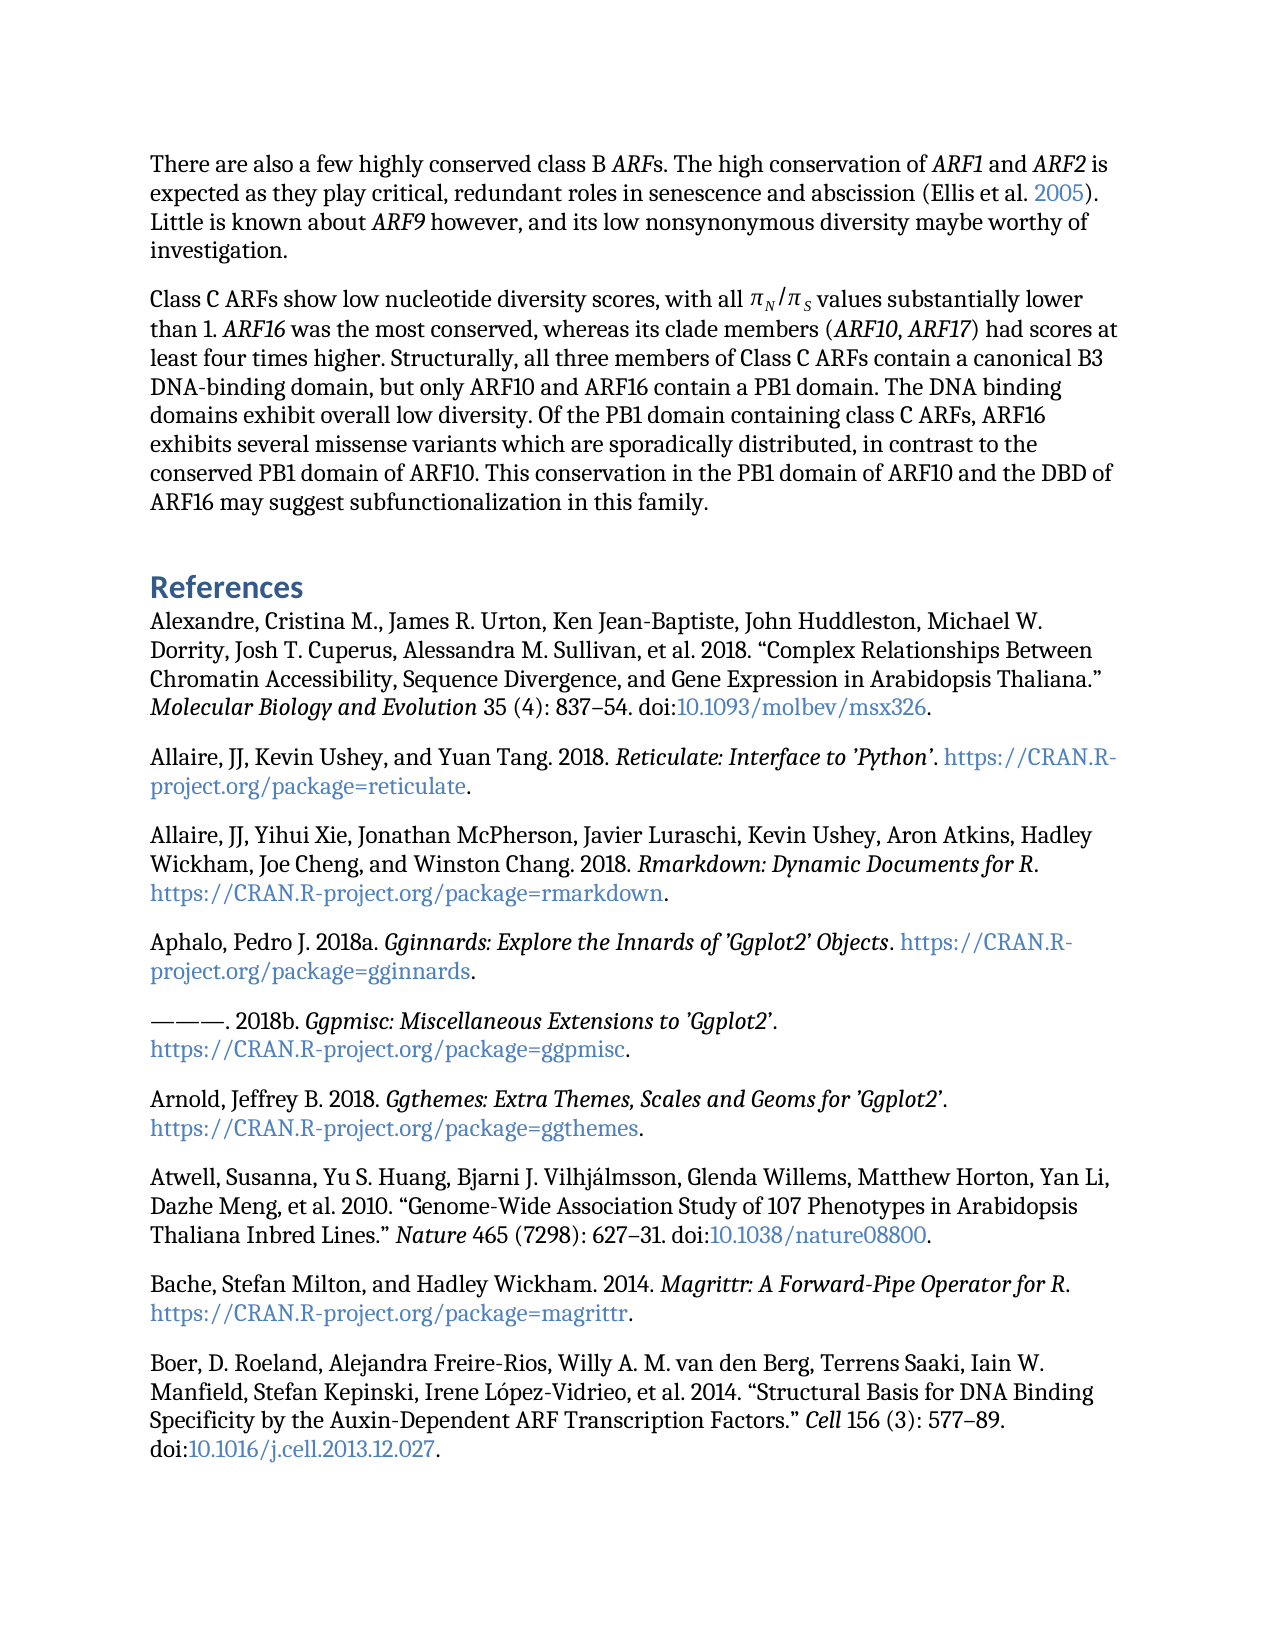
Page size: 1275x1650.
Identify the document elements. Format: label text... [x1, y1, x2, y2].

text ———. 2018b. Ggpmisc: Miscellaneous Extensions to ’Ggplot2’. https://CRAN.R-project.org/package=ggpmisc. [150, 1007, 1125, 1064]
text Allaire, JJ, Kevin Ushey, and Yuan Tang. 2018. Reticulate: Interface to ’Python’. https://CRAN.R-project.org/package=reticulate. [150, 743, 1125, 800]
text Class C ARFs show low nucleotide diversity scores, with all values substantially lower than 1. ARF16 was the most conserved, whereas its clade members (ARF10, ARF17) had scores at least four times higher. Structurally, all three members of Class C ARFs contain a canonical B3 DNA-binding domain, but only ARF10 and ARF16 contain a PB1 domain. The DNA binding domains exhibit overall low diversity. Of the PB1 domain containing class C ARFs, ARF16 exhibits several missense variants which are sporadically distributed, in contrast to the conserved PB1 domain of ARF10. This conservation in the PB1 domain of ARF10 and the DBD of ARF16 may suggest subfunctionalization in this family. [150, 284, 1125, 516]
text Atwell, Susanna, Yu S. Huang, Bjarni J. Vilhjálmsson, Glenda Willems, Matthew Horton, Yan Li, Dazhe Meng, et al. 2010. “Genome-Wide Association Study of 107 Phenotypes in Arabidopsis Thaliana Inbred Lines.” Nature 465 (7298): 627–31. doi:10.1038/nature08800. [150, 1163, 1125, 1249]
text Alexandre, Cristina M., James R. Urton, Ken Jean-Baptiste, John Huddleston, Michael W. Dorrity, Josh T. Cuperus, Alessandra M. Sullivan, et al. 2018. “Complex Relationships Between Chromatin Accessibility, Sequence Divergence, and Gene Expression in Arabidopsis Thaliana.” Molecular Biology and Evolution 35 (4): 837–54. doi:10.1093/molbev/msx326. [150, 607, 1125, 722]
text There are also a few highly conserved class B ARFs. The high conservation of ARF1 and ARF2 is expected as they play critical, redundant roles in senescence and abscission (Ellis et al. 2005). Little is known about ARF9 however, and its low nonsynonymous diversity maybe worthy of investigation. [150, 150, 1125, 265]
text Aphalo, Pedro J. 2018a. Gginnards: Explore the Innards of ’Ggplot2’ Objects. https://CRAN.R-project.org/package=gginnards. [150, 928, 1125, 986]
text Bache, Stefan Milton, and Hadley Wickham. 2014. Magrittr: A Forward-Pipe Operator for R. https://CRAN.R-project.org/package=magrittr. [150, 1270, 1125, 1328]
text Boer, D. Roeland, Alejandra Freire-Rios, Willy A. M. van den Berg, Terrens Saaki, Iain W. Manfield, Stefan Kepinski, Irene López-Vidrieo, et al. 2014. “Structural Basis for DNA Binding Specificity by the Auxin-Dependent ARF Transcription Factors.” Cell 156 (3): 577–89. doi:10.1016/j.cell.2013.12.027. [150, 1349, 1125, 1464]
text Allaire, JJ, Yihui Xie, Jonathan McPherson, Javier Luraschi, Kevin Ushey, Aron Atkins, Hadley Wickham, Joe Cheng, and Winston Chang. 2018. Rmarkdown: Dynamic Documents for R. https://CRAN.R-project.org/package=rmarkdown. [150, 821, 1125, 907]
subtitle References [150, 566, 1125, 607]
text Arnold, Jeffrey B. 2018. Ggthemes: Extra Themes, Scales and Geoms for ’Ggplot2’. https://CRAN.R-project.org/package=ggthemes. [150, 1085, 1125, 1142]
